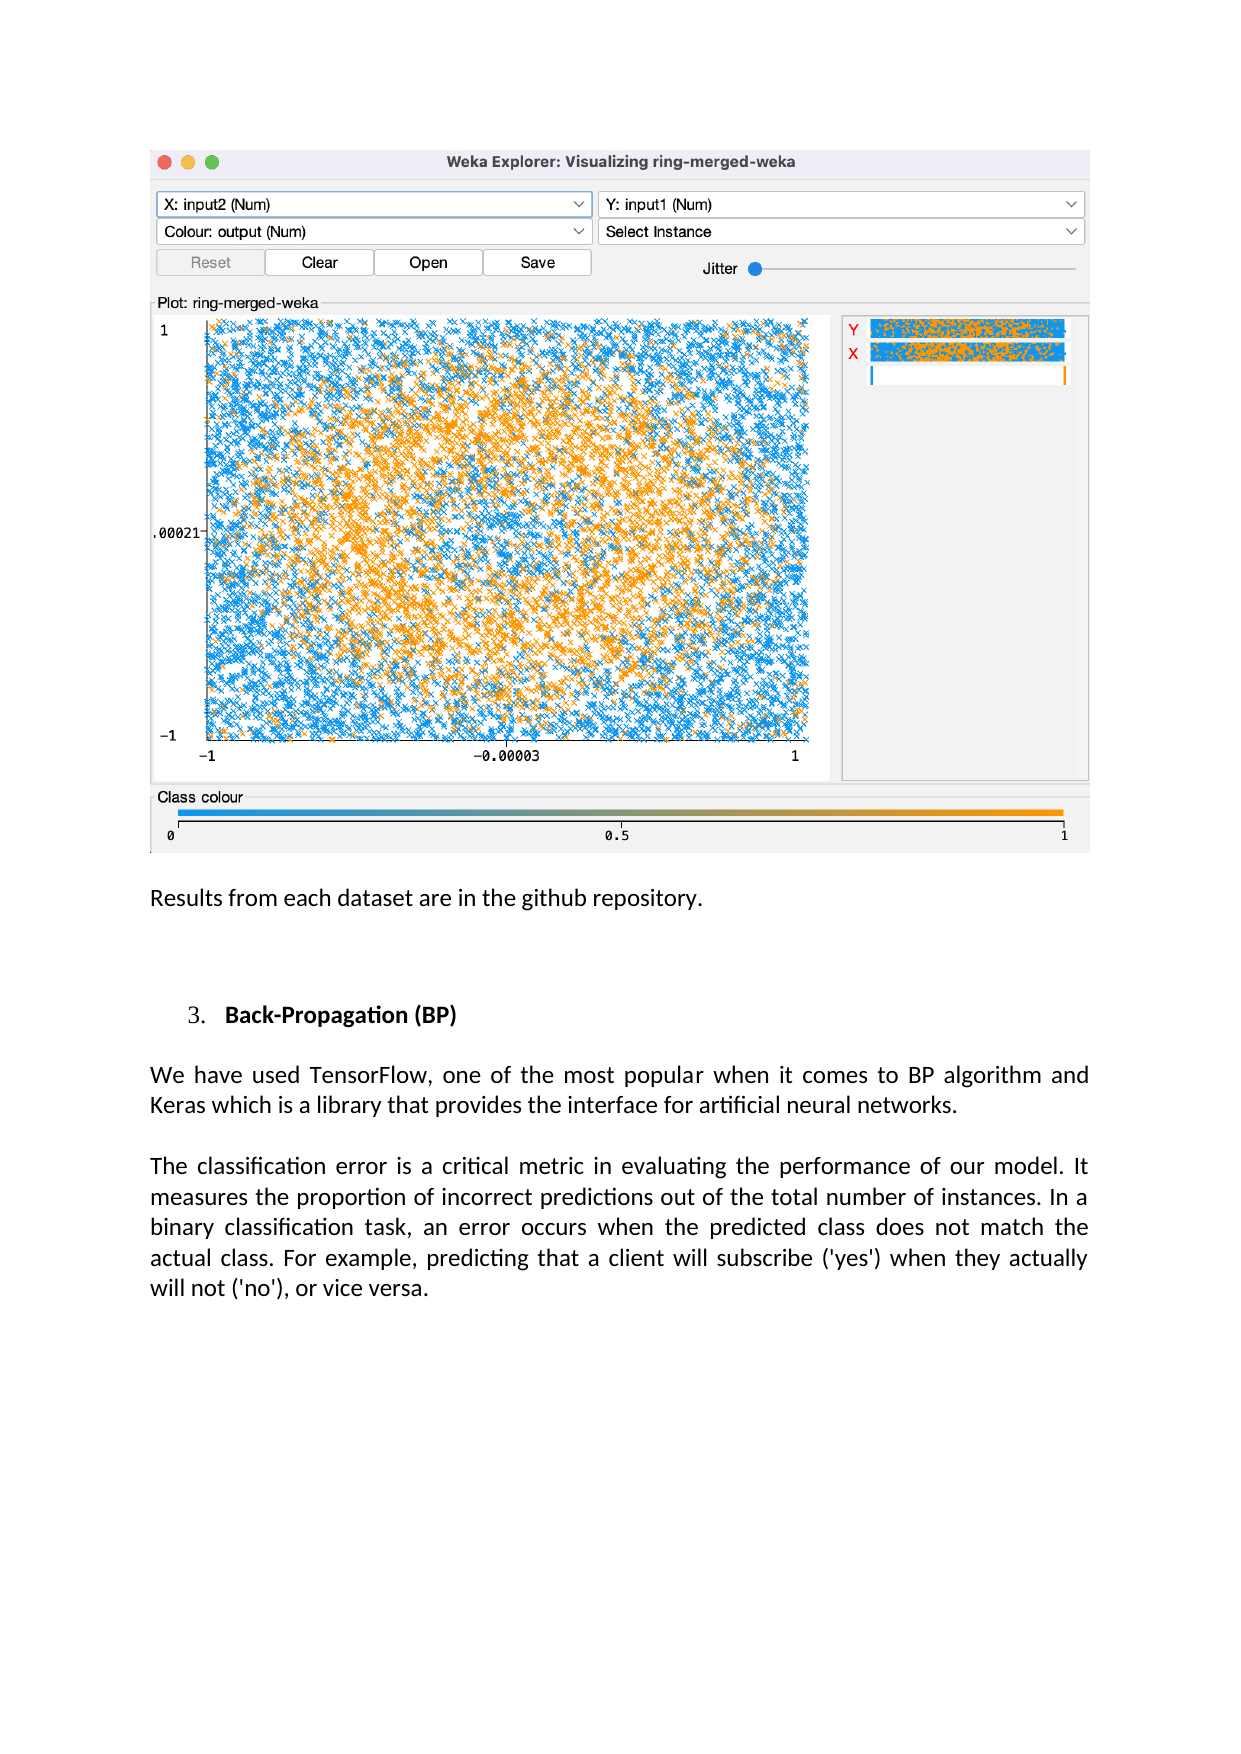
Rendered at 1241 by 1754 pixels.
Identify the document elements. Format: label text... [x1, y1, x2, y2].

text The classification error is a critical metric in evaluating the performance of our model. It measures the proportion of incorrect predictions out of the total number of instances. In a binary classification task, an error occurs when the predicted class does not match the actual class. For example, predicting that a client will subscribe ('yes') when they actually will not ('no'), or vice versa. [150, 1151, 1090, 1303]
picture [150, 150, 1091, 853]
text We have used TensorFlow, one of the most popular when it comes to BP algorithm and Keras which is a library that provides the interface for artificial neural networks. [150, 1059, 1090, 1120]
list Back-Propagation (BP) [187, 999, 1090, 1030]
text Results from each dataset are in the github repository. [150, 882, 1090, 912]
